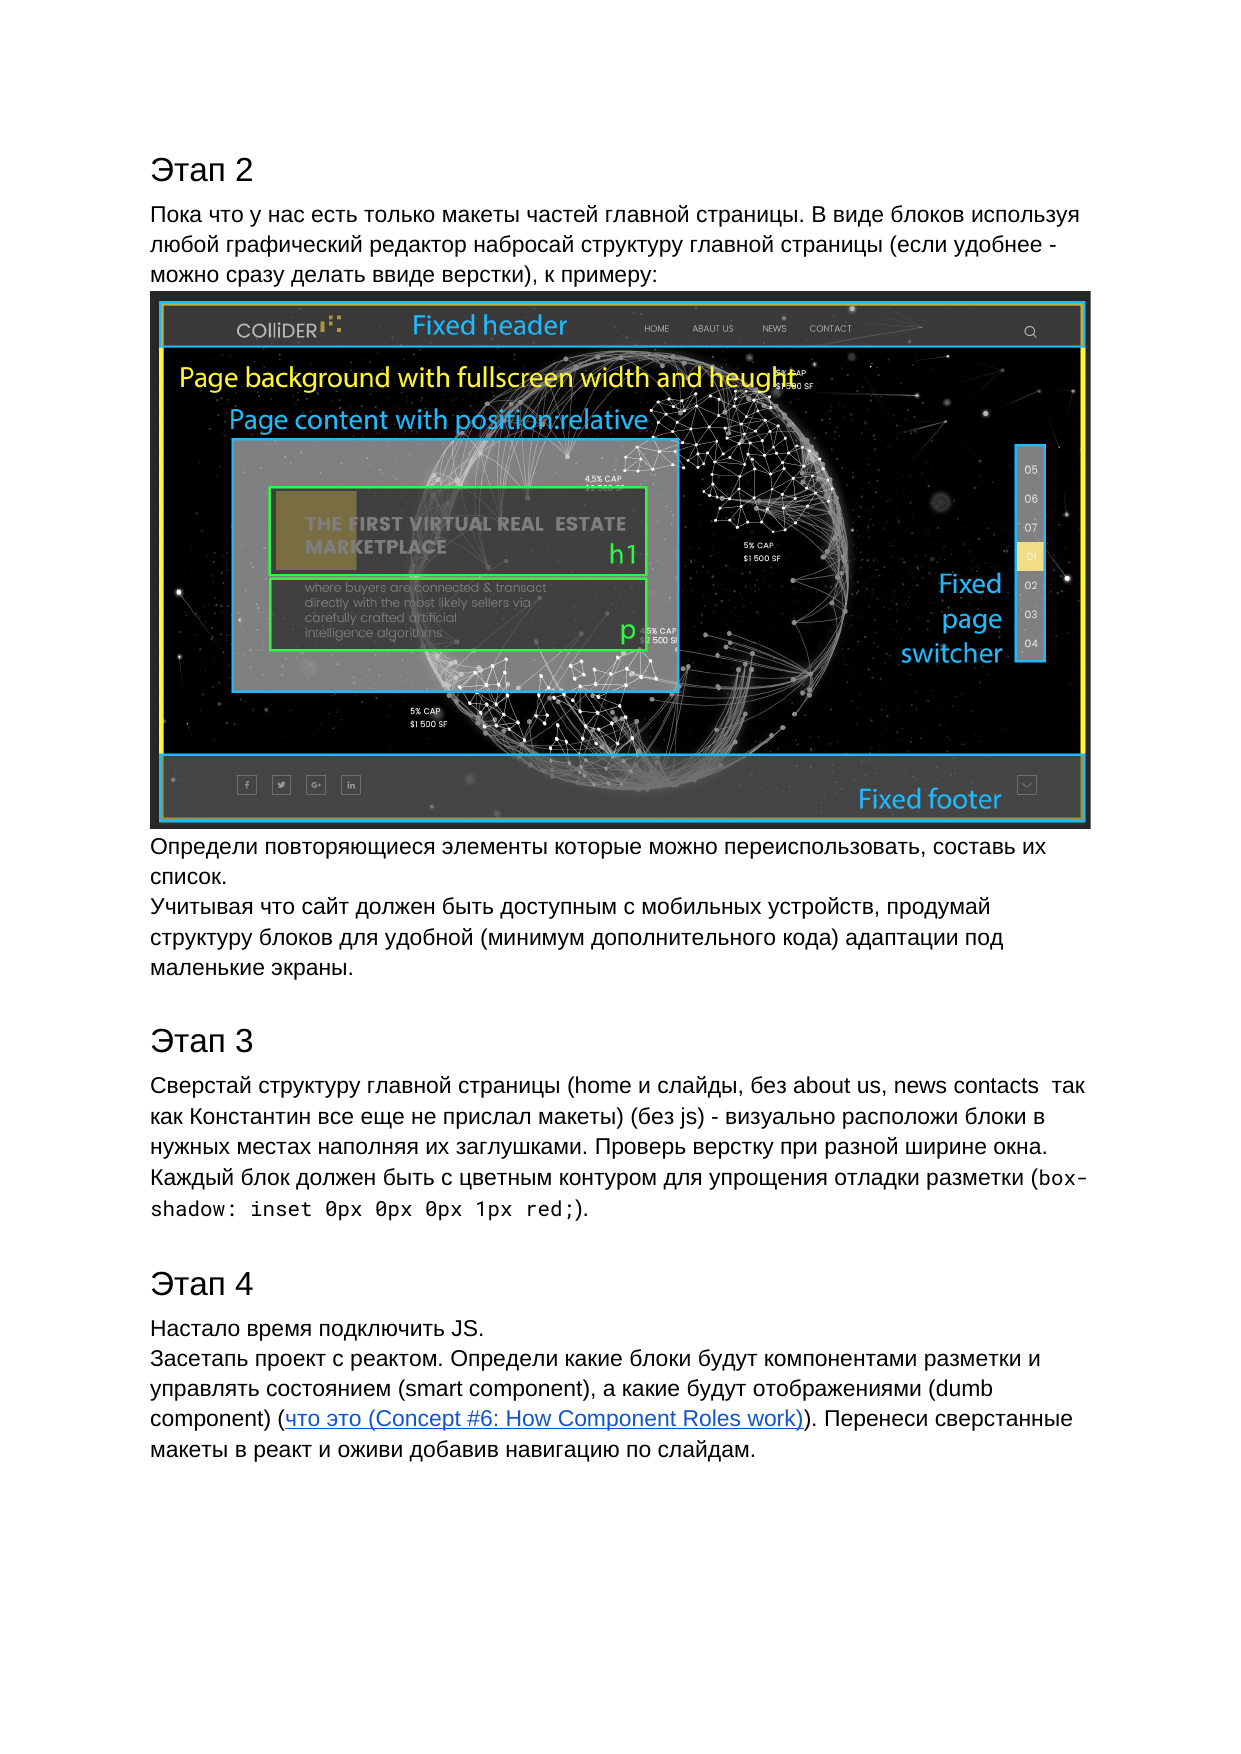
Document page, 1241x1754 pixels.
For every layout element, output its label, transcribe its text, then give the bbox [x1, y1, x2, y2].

picture [150, 291, 1091, 829]
text Пока что у нас есть только макеты частей главной страницы. В виде блоков используя любой графический редактор набросай структуру главной страницы (если удобнее - можно сразу делать ввиде верстки), к примеру: [150, 201, 1090, 288]
text Учитывая что сайт должен быть доступным с мобильных устройств, продумай структуру блоков для удобной (минимум дополнительного кода) адаптации под маленькие экраны. [150, 893, 1090, 980]
text Настало время подключить JS. [150, 1315, 1090, 1341]
subtitle Этап 3 [150, 1021, 1090, 1060]
text Определи повторяющиеся элементы которые можно переиспользовать, составь их список. [150, 833, 1090, 889]
text Сверстай структуру главной страницы (home и слайды, без about us, news contacts так как Константин все еще не прислал макеты) (без js) - визуально расположи блоки в нужных местах наполняя их заглушками. Проверь верстку при разной ширине окна. Каждый блок должен быть с цветным контуром для упрощения отладки разметки (box-shadow: inset 0px 0px 0px 1px red;). [150, 1072, 1090, 1222]
subtitle Этап 2 [150, 150, 1090, 188]
subtitle Этап 4 [150, 1264, 1090, 1302]
text Засетапь проект с реактом. Определи какие блоки будут компонентами разметки и управлять состоянием (smart component), а какие будут отображениями (dumb component) (что это (Concept #6: How Component Roles work)). Перенеси сверстанные макеты в реакт и оживи добавив навигацию по слайдам. [150, 1345, 1090, 1462]
